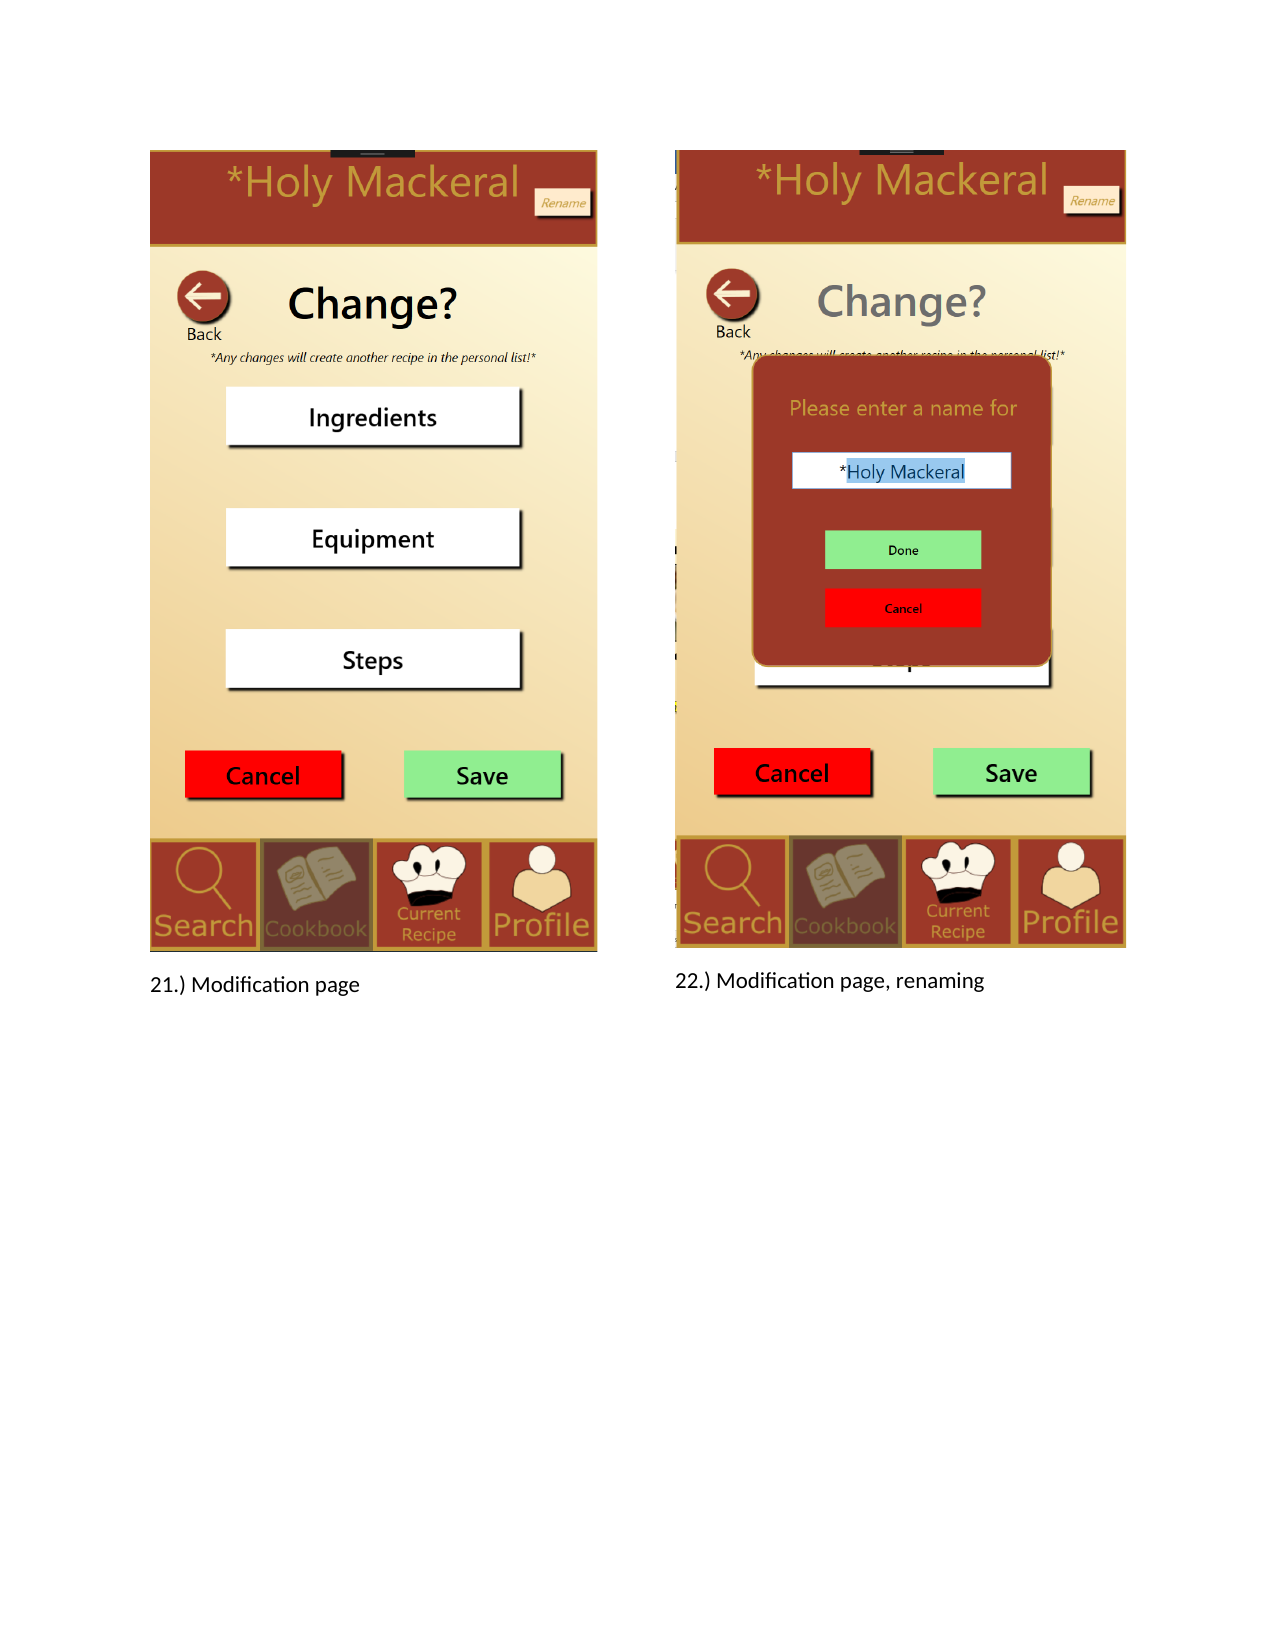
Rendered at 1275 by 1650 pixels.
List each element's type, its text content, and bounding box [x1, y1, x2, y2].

picture [675, 150, 1127, 948]
picture [150, 150, 598, 952]
text 22.) Modification page, renaming [675, 966, 1125, 994]
text 21.) Modification page [150, 970, 600, 998]
